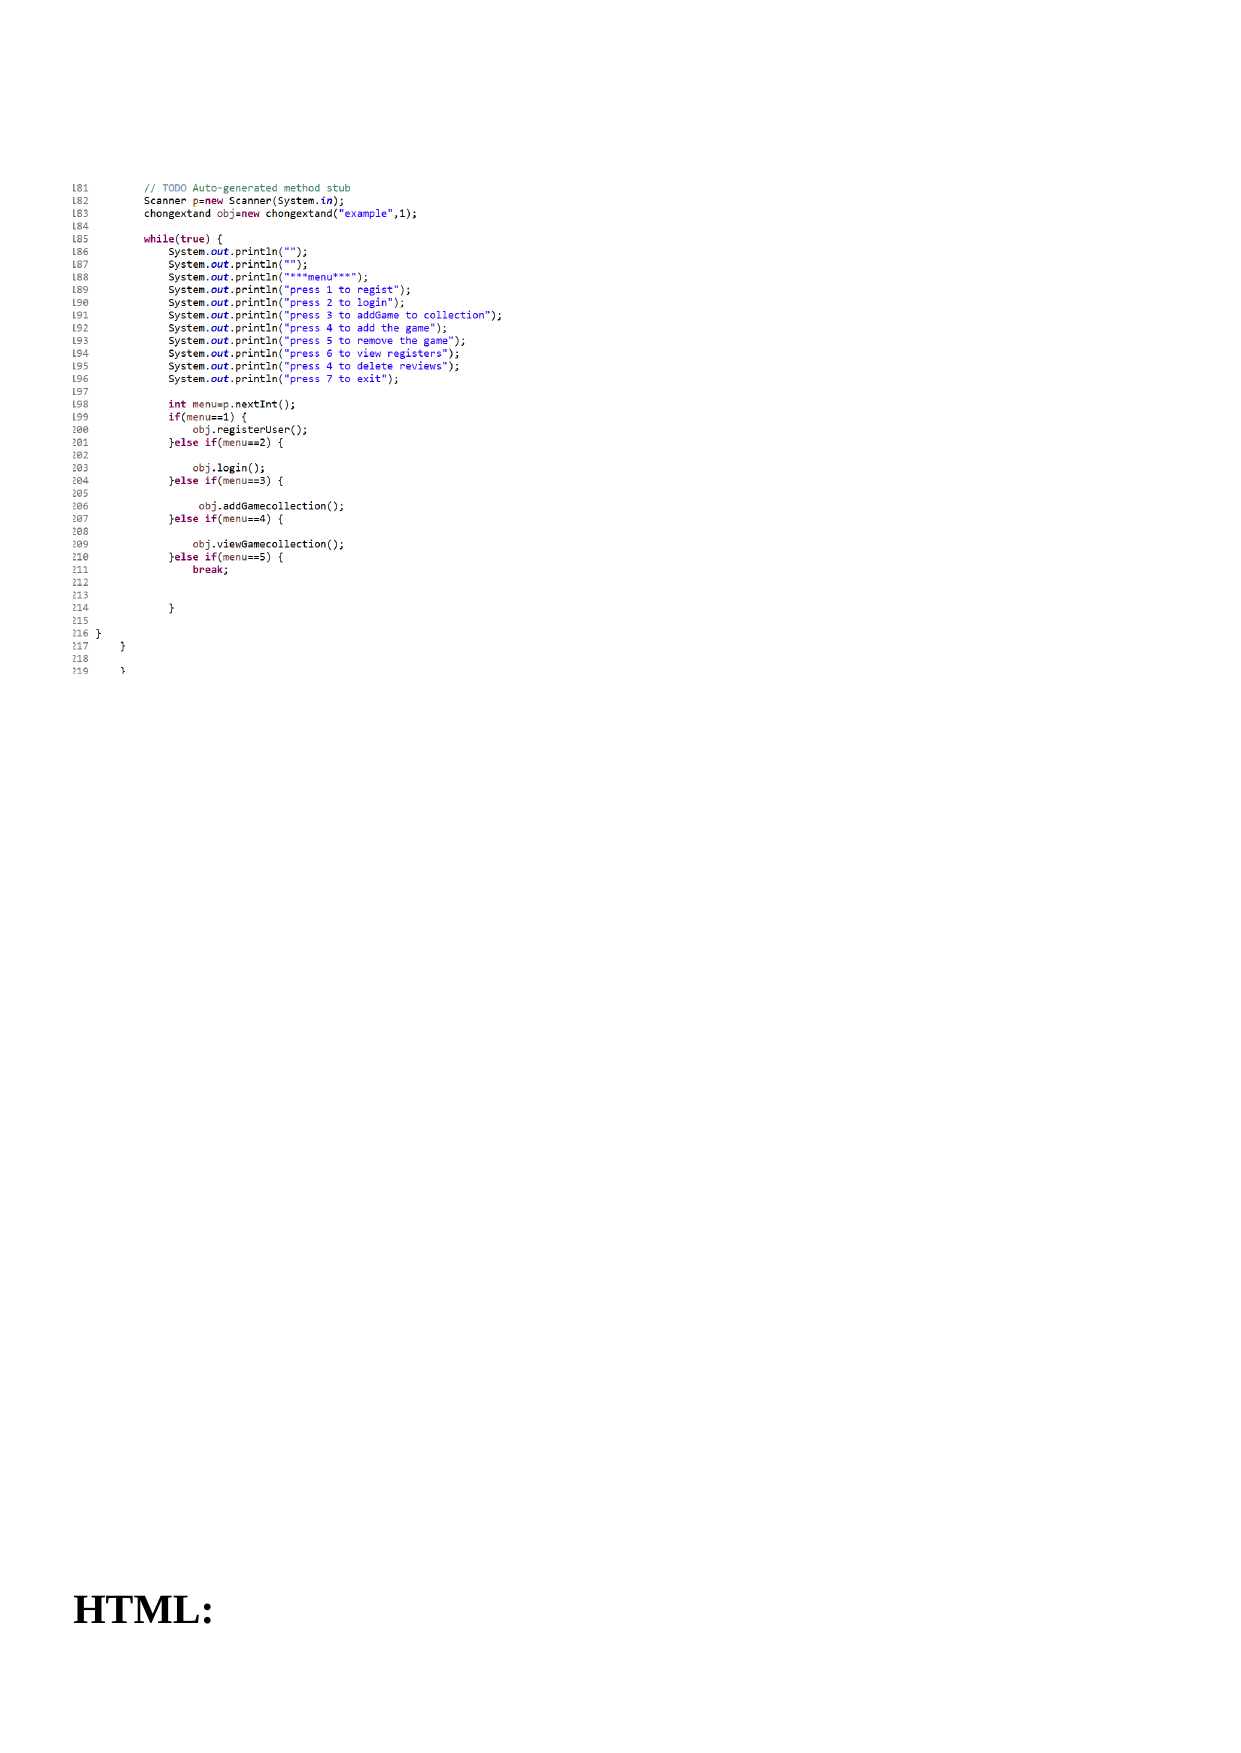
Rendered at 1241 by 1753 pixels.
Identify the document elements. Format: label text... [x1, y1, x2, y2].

picture [73, 184, 1066, 674]
text HTML: [73, 1584, 1141, 1632]
